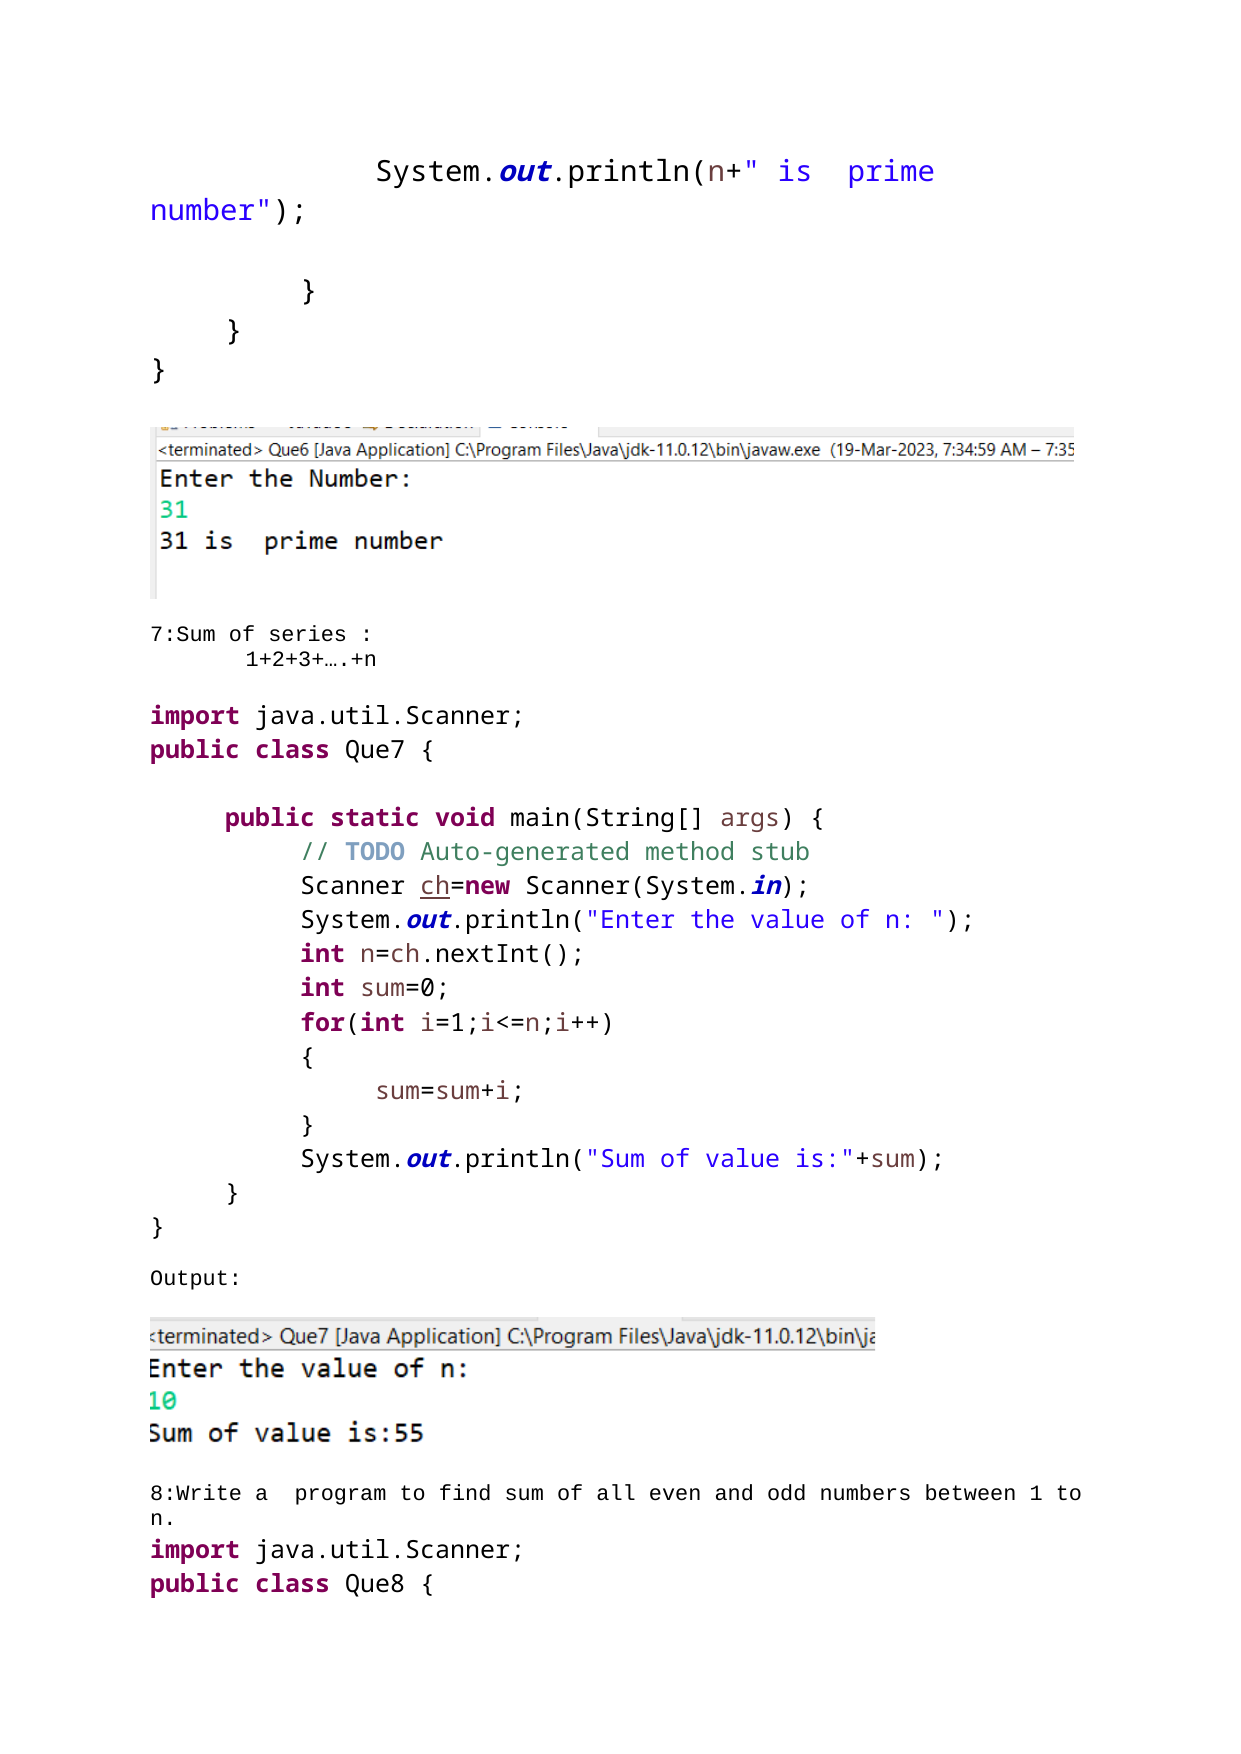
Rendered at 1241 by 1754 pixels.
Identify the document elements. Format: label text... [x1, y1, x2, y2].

text public static void main(String[] args) { [150, 800, 1090, 834]
text public class Que8 { [150, 1566, 1090, 1600]
text public class Que7 { [150, 732, 1090, 766]
text Scanner ch=new Scanner(System.in); [150, 868, 1090, 902]
text } [150, 269, 1090, 309]
picture [150, 1317, 876, 1483]
text import java.util.Scanner; [150, 698, 1090, 732]
text int n=ch.nextInt(); [150, 936, 1090, 970]
text Output: [150, 1267, 1090, 1292]
text } [150, 1208, 1090, 1243]
text 7:Sum of series : [150, 623, 1090, 648]
text // TODO Auto-generated method stub [150, 834, 1090, 868]
text } [150, 1174, 1090, 1208]
text { [150, 1038, 1090, 1072]
text System.out.println("Sum of value is:"+sum); [150, 1140, 1090, 1174]
text int sum=0; [150, 970, 1090, 1004]
text 8:Write a program to find sum of all even and odd numbers between 1 to n. [150, 1482, 1090, 1532]
text } [150, 1106, 1090, 1140]
text System.out.println("Enter the value of n: "); [150, 902, 1090, 936]
text import java.util.Scanner; [150, 1532, 1090, 1566]
text System.out.println(n+" is prime number"); [150, 150, 1090, 229]
text } [150, 348, 1090, 388]
text for(int i=1;i<=n;i++) [150, 1004, 1090, 1038]
text 1+2+3+….+n [150, 648, 1090, 673]
text } [150, 309, 1090, 348]
picture [150, 427, 1074, 599]
text sum=sum+i; [150, 1072, 1090, 1106]
